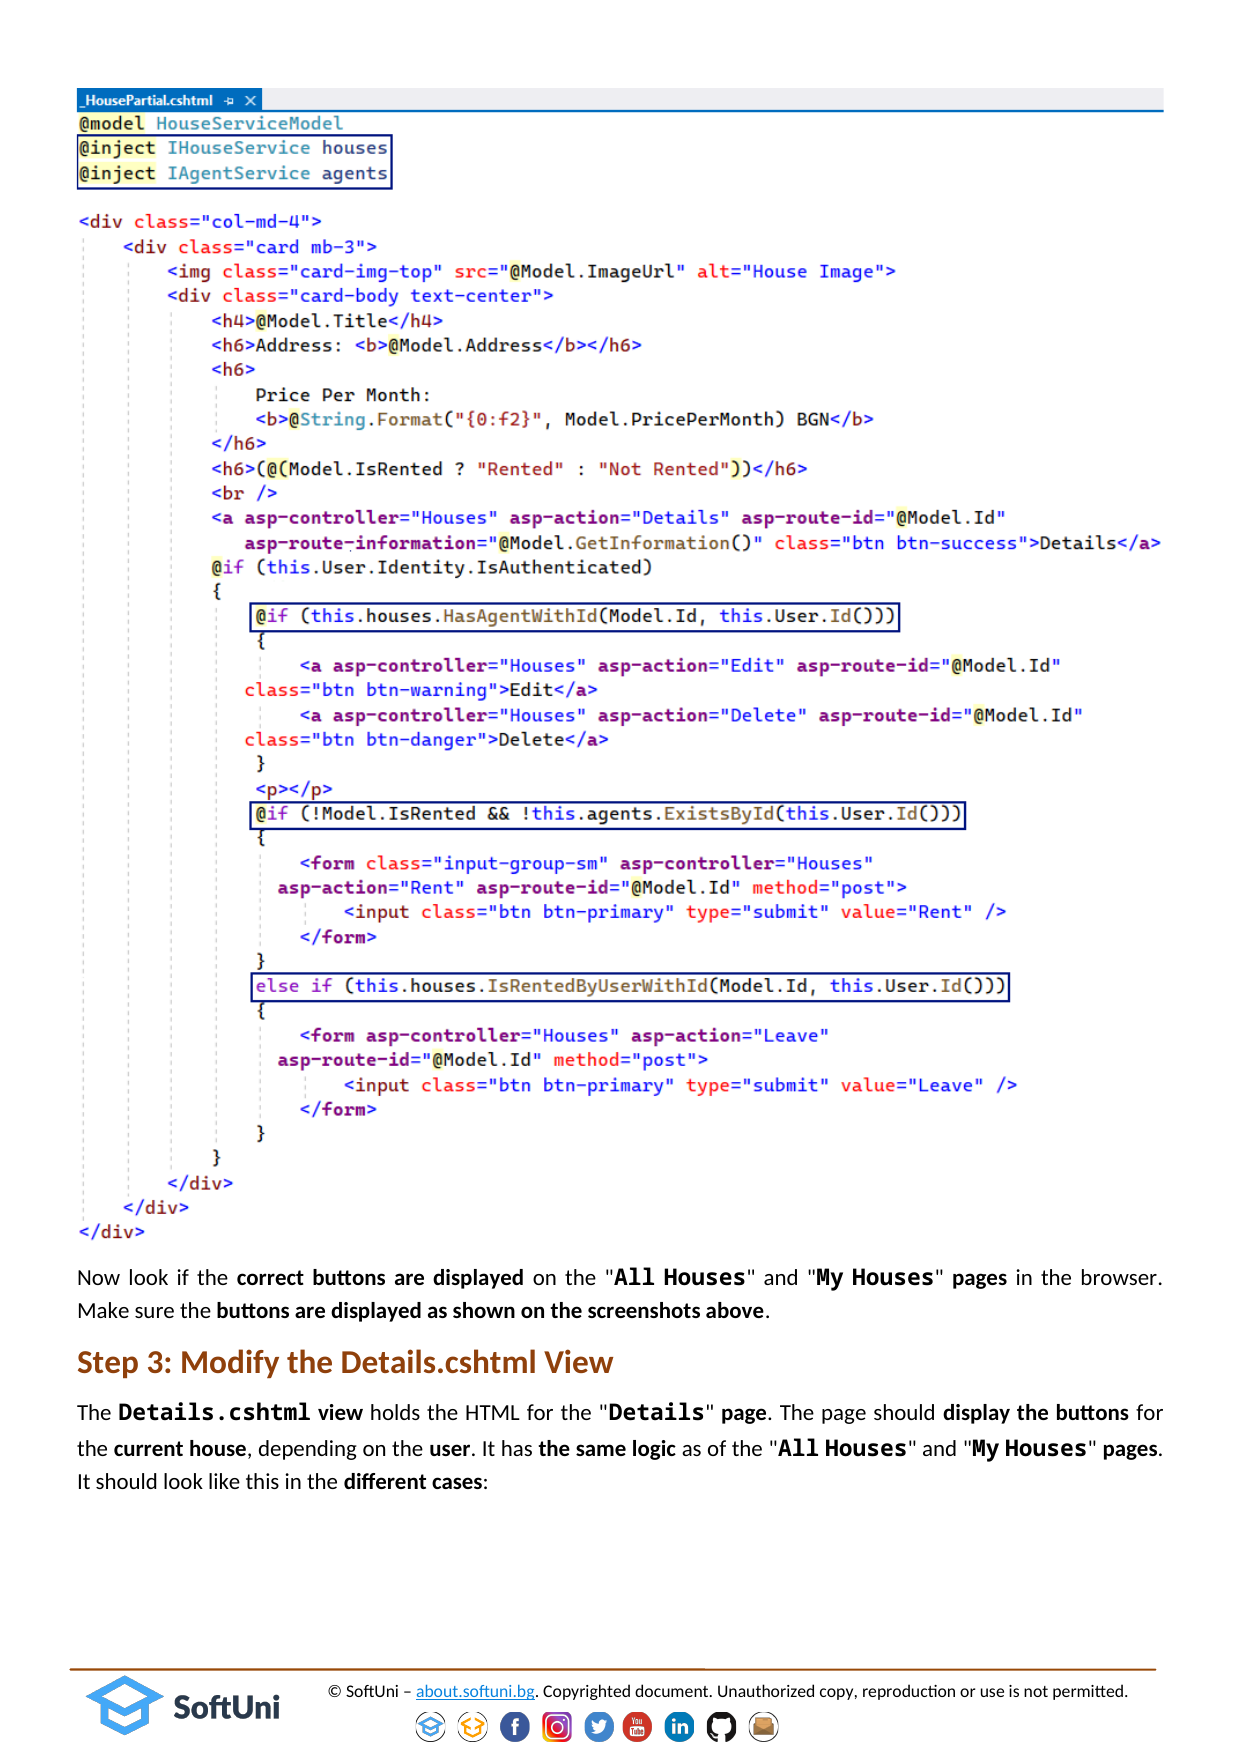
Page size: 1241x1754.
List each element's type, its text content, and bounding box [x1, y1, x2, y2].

picture [678, 1724, 688, 1733]
picture [664, 1733, 673, 1742]
picture [664, 1712, 671, 1720]
picture [584, 1712, 614, 1742]
picture [686, 1735, 694, 1742]
subtitle Step 3: Modify the Details.cshtml View [77, 1341, 1163, 1381]
picture [706, 1712, 737, 1742]
picture [76, 88, 1164, 1244]
picture [622, 1712, 652, 1742]
picture [500, 1712, 530, 1742]
text The Details.cshtml view holds the HTML for the "Details" page. The page should display the buttons for the current house, depending on the user. It has the same logic as of the "All Houses" and "My Houses" pages. It should look like this in the different cases: [77, 1396, 1163, 1495]
picture [415, 1712, 446, 1742]
picture [542, 1712, 572, 1742]
picture [79, 1671, 286, 1741]
picture [748, 1712, 779, 1742]
text Now look if the correct buttons are displayed on the "All Houses" and "My Houses" pages in the browser. Make sure the buttons are displayed as shown on the screenshots above. [77, 1261, 1163, 1324]
picture [457, 1712, 488, 1742]
